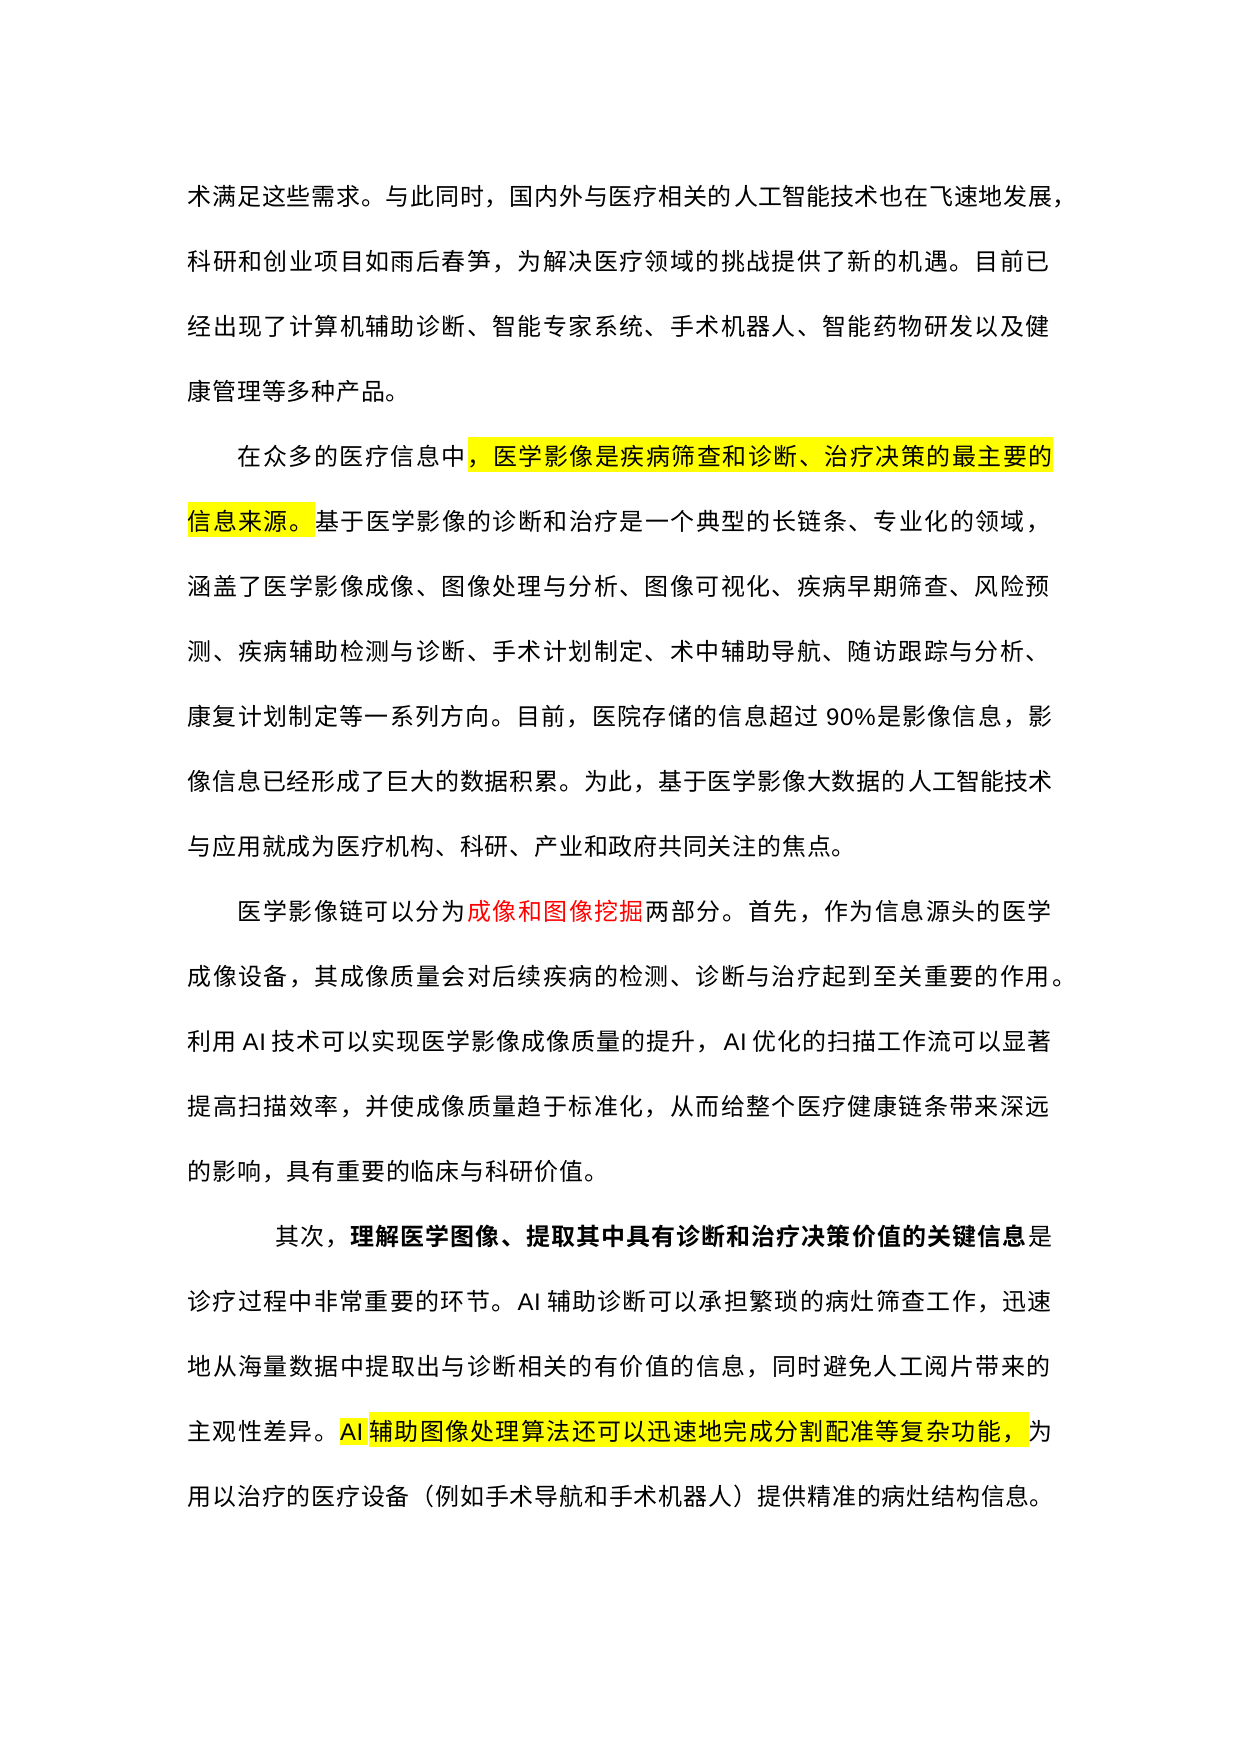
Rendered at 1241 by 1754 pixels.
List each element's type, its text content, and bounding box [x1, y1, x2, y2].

text 在众多的医疗信息中，医学影像是疾病筛查和诊断、治疗决策的最主要的信息来源。基于医学影像的诊断和治疗是一个典型的长链条、专业化的领域，涵盖了医学影像成像、图像处理与分析、图像可视化、疾病早期筛查、风险预测、疾病辅助检测与诊断、手术计划制定、术中辅助导航、随访跟踪与分析、康复计划制定等一系列方向。目前，医院存储的信息超过90%是影像信息，影像信息已经形成了巨大的数据积累。为此，基于医学影像大数据的人工智能技术与应用就成为医疗机构、科研、产业和政府共同关注的焦点。 [187, 422, 1053, 877]
text 其次，理解医学图像、提取其中具有诊断和治疗决策价值的关键信息是诊疗过程中非常重要的环节。AI辅助诊断可以承担繁琐的病灶筛查工作，迅速地从海量数据中提取出与诊断相关的有价值的信息，同时避免人工阅片带来的主观性差异。AI辅助图像处理算法还可以迅速地完成分割配准等复杂功能，为用以治疗的医疗设备（例如手术导航和手术机器人）提供精准的病灶结构信息。 [187, 1202, 1053, 1527]
text 医学影像链可以分为成像和图像挖掘两部分。首先，作为信息源头的医学成像设备，其成像质量会对后续疾病的检测、诊断与治疗起到至关重要的作用。利用AI技术可以实现医学影像成像质量的提升，AI优化的扫描工作流可以显著提高扫描效率，并使成像质量趋于标准化，从而给整个医疗健康链条带来深远的影响，具有重要的临床与科研价值。 [187, 877, 1053, 1202]
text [187, 162, 1053, 422]
